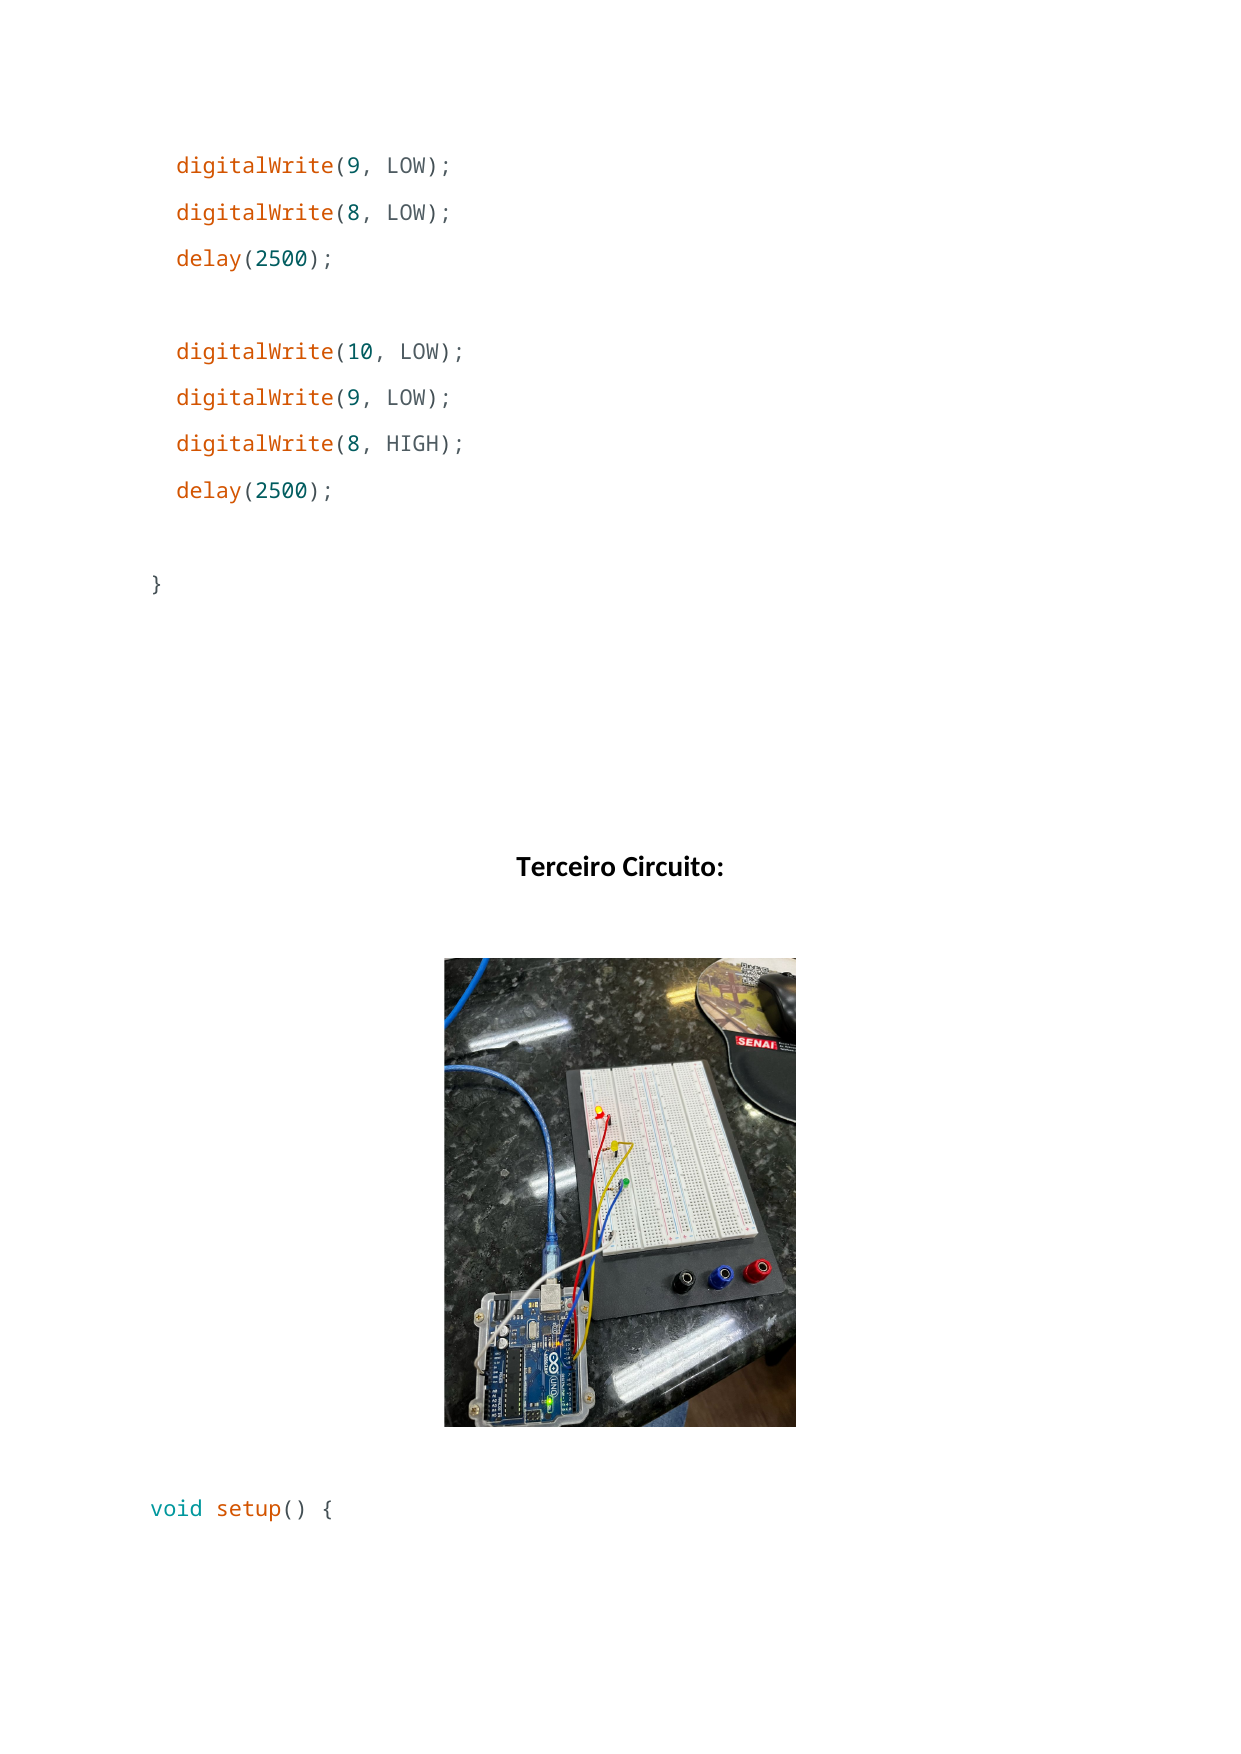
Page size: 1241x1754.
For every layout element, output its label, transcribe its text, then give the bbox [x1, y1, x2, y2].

text digitalWrite(10, LOW); [150, 335, 1090, 365]
text delay(2500); [150, 243, 1090, 272]
text Terceiro Circuito: [150, 848, 1090, 883]
text delay(2500); [150, 474, 1090, 504]
text digitalWrite(9, LOW); [150, 382, 1090, 411]
text digitalWrite(8, HIGH); [150, 428, 1090, 458]
text digitalWrite(9, LOW); [150, 150, 1090, 180]
text } [150, 567, 1090, 597]
text void setup() { [150, 1493, 1090, 1522]
text digitalWrite(8, LOW); [150, 196, 1090, 226]
